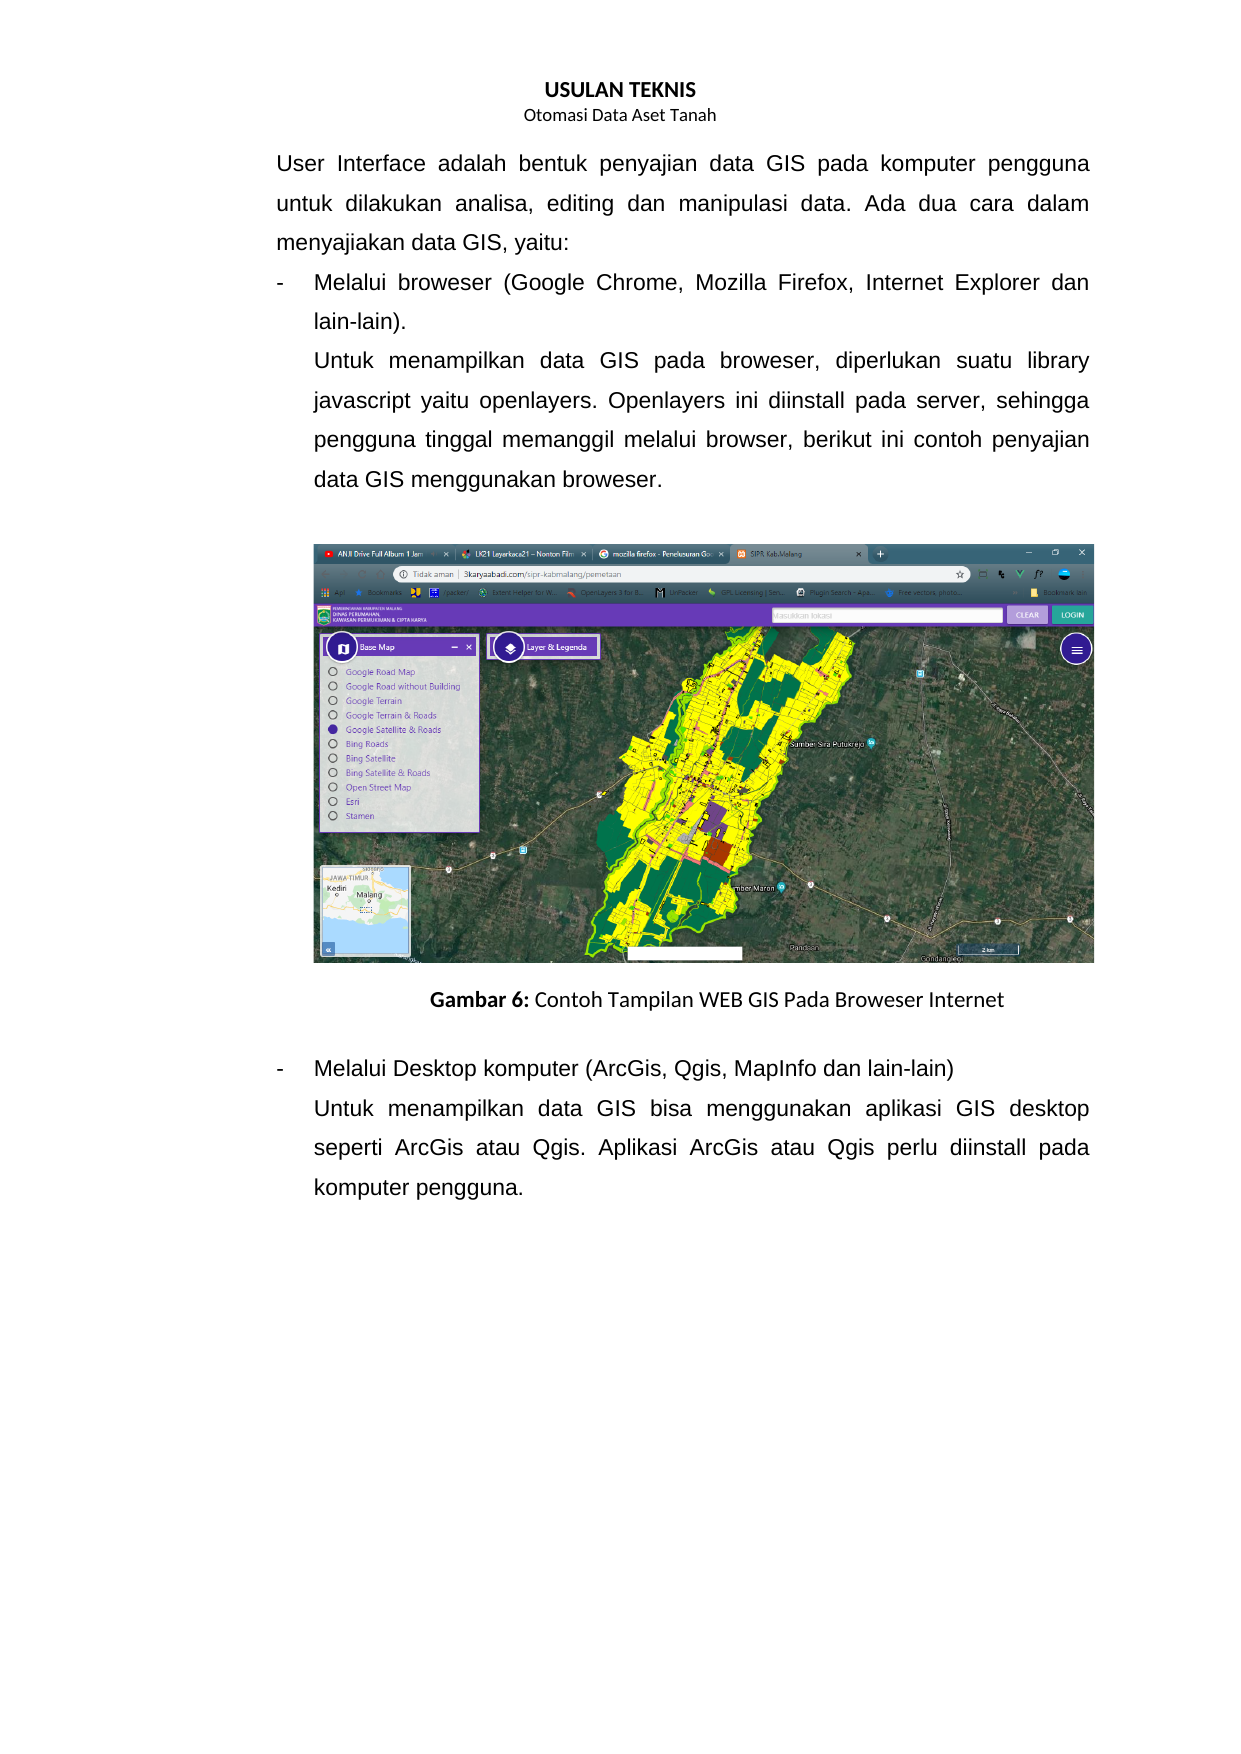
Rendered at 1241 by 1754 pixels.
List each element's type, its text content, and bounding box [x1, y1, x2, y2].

picture [313, 544, 1095, 963]
list Melalui broweser (Google Chrome, Mozilla Firefox, Internet Explorer dan lain-lain). [276, 268, 1090, 334]
list Untuk menampilkan data GIS bisa menggunakan aplikasi GIS desktop seperti ArcGis atau Qgis. Aplikasi ArcGis atau Qgis perlu diinstall pada komputer pengguna. [314, 1095, 1090, 1200]
list Untuk menampilkan data GIS pada broweser, diperlukan suatu library javascript yaitu openlayers. Openlayers ini diinstall pada server, sehingga pengguna tinggal memanggil melalui browser, berikut ini contoh penyajian data GIS menggunakan broweser. [314, 347, 1090, 492]
list Melalui Desktop komputer (ArcGis, Qgis, MapInfo dan lain-lain) [276, 1055, 1090, 1082]
list User Interface adalah bentuk penyajian data GIS pada komputer pengguna untuk dilakukan analisa, editing dan manipulasi data. Ada dua cara dalam menyajiakan data GIS, yaitu: [276, 150, 1090, 255]
